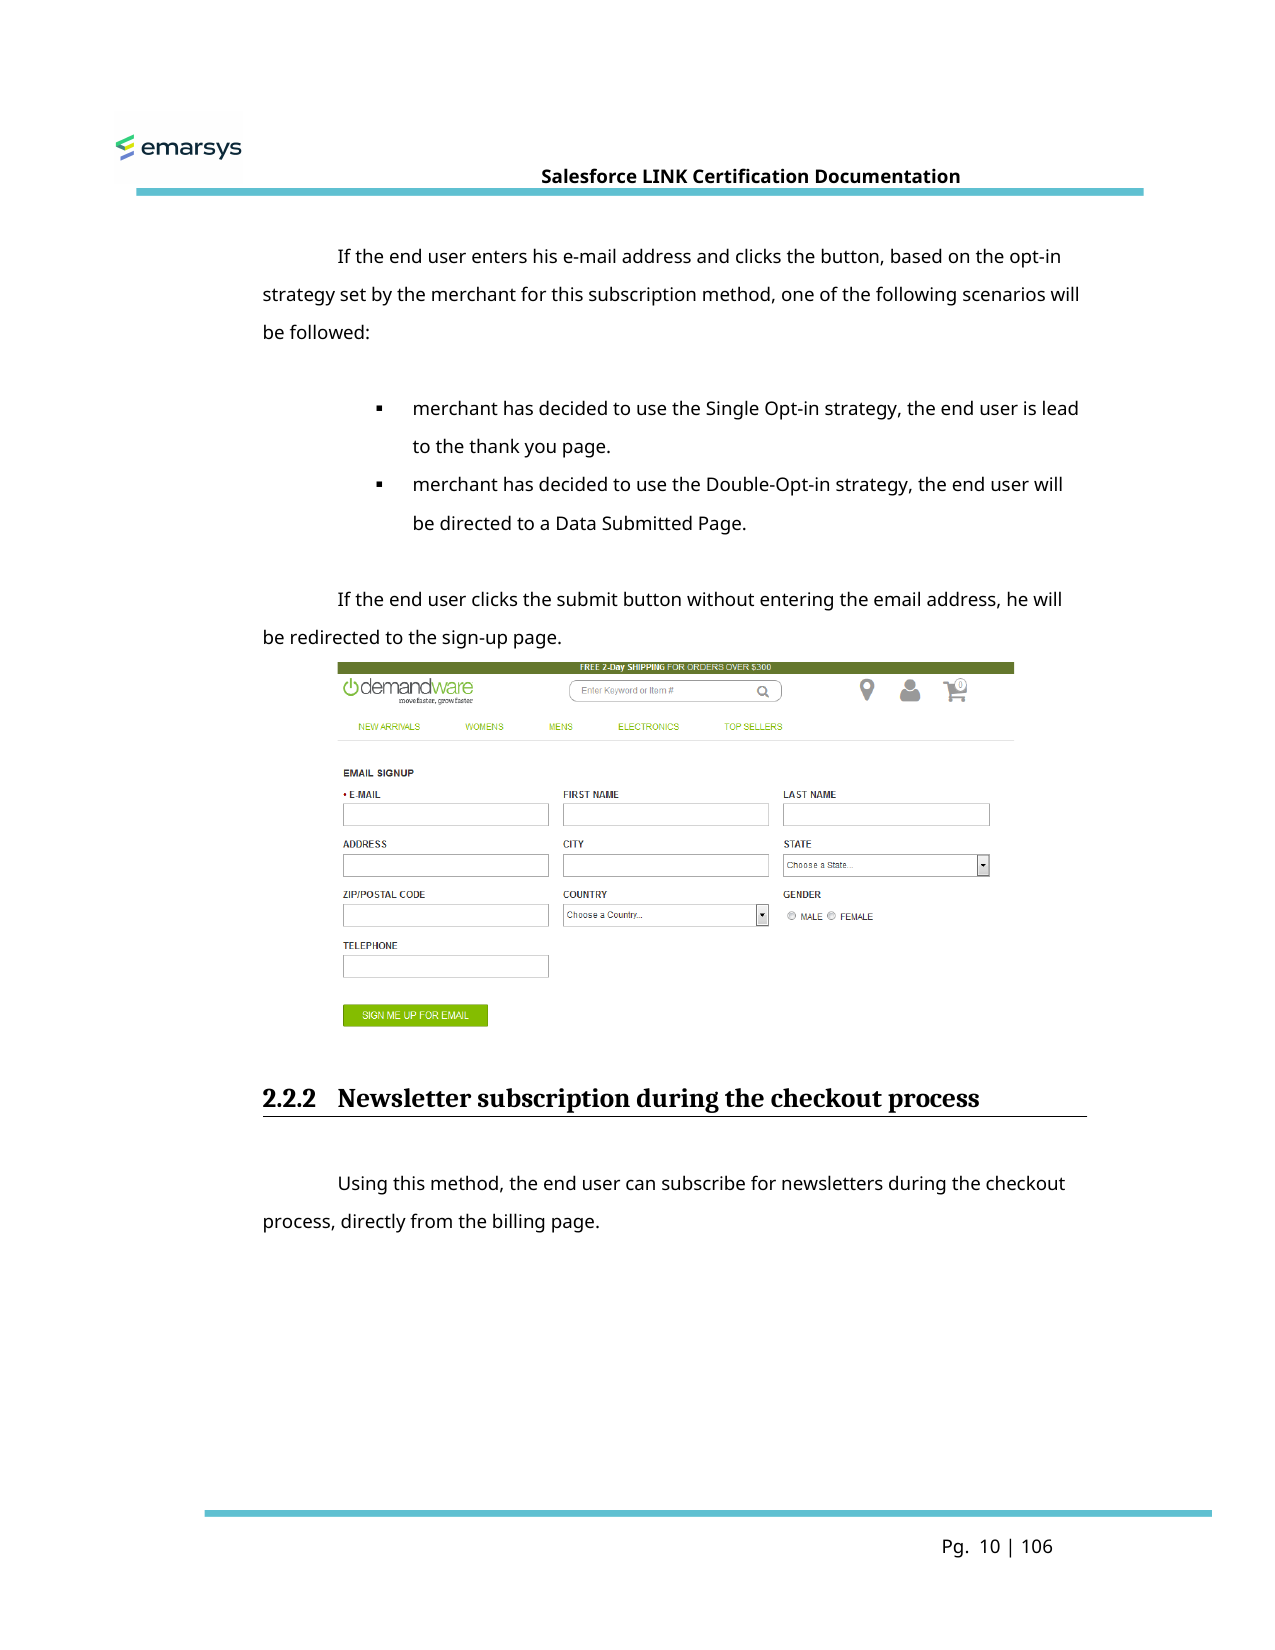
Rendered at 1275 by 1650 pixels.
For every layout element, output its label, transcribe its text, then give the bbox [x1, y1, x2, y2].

picture [136, 188, 1144, 196]
picture [204, 1510, 1212, 1517]
list Using this method, the end user can subscribe for newsletters during the checkout process, directly from the billing page. [262, 1170, 1087, 1234]
list merchant has decided to use the Double-Opt-in strategy, the end user will be directed to a Data Submitted Page. [375, 472, 1087, 536]
subtitle Newsletter subscription during the checkout process [262, 1083, 1087, 1117]
list merchant has decided to use the Single Opt-in strategy, the end user is lead to the thank you page. [375, 395, 1087, 459]
picture [113, 111, 244, 184]
list If the end user clicks the submit button without entering the email address, he will be redirected to the sign-up page. [262, 586, 1087, 650]
text If the end user enters his e-mail address and clicks the button, based on the opt-in strategy set by the merchant for this subscription method, one of the following scenarios will be followed: [262, 243, 1087, 345]
